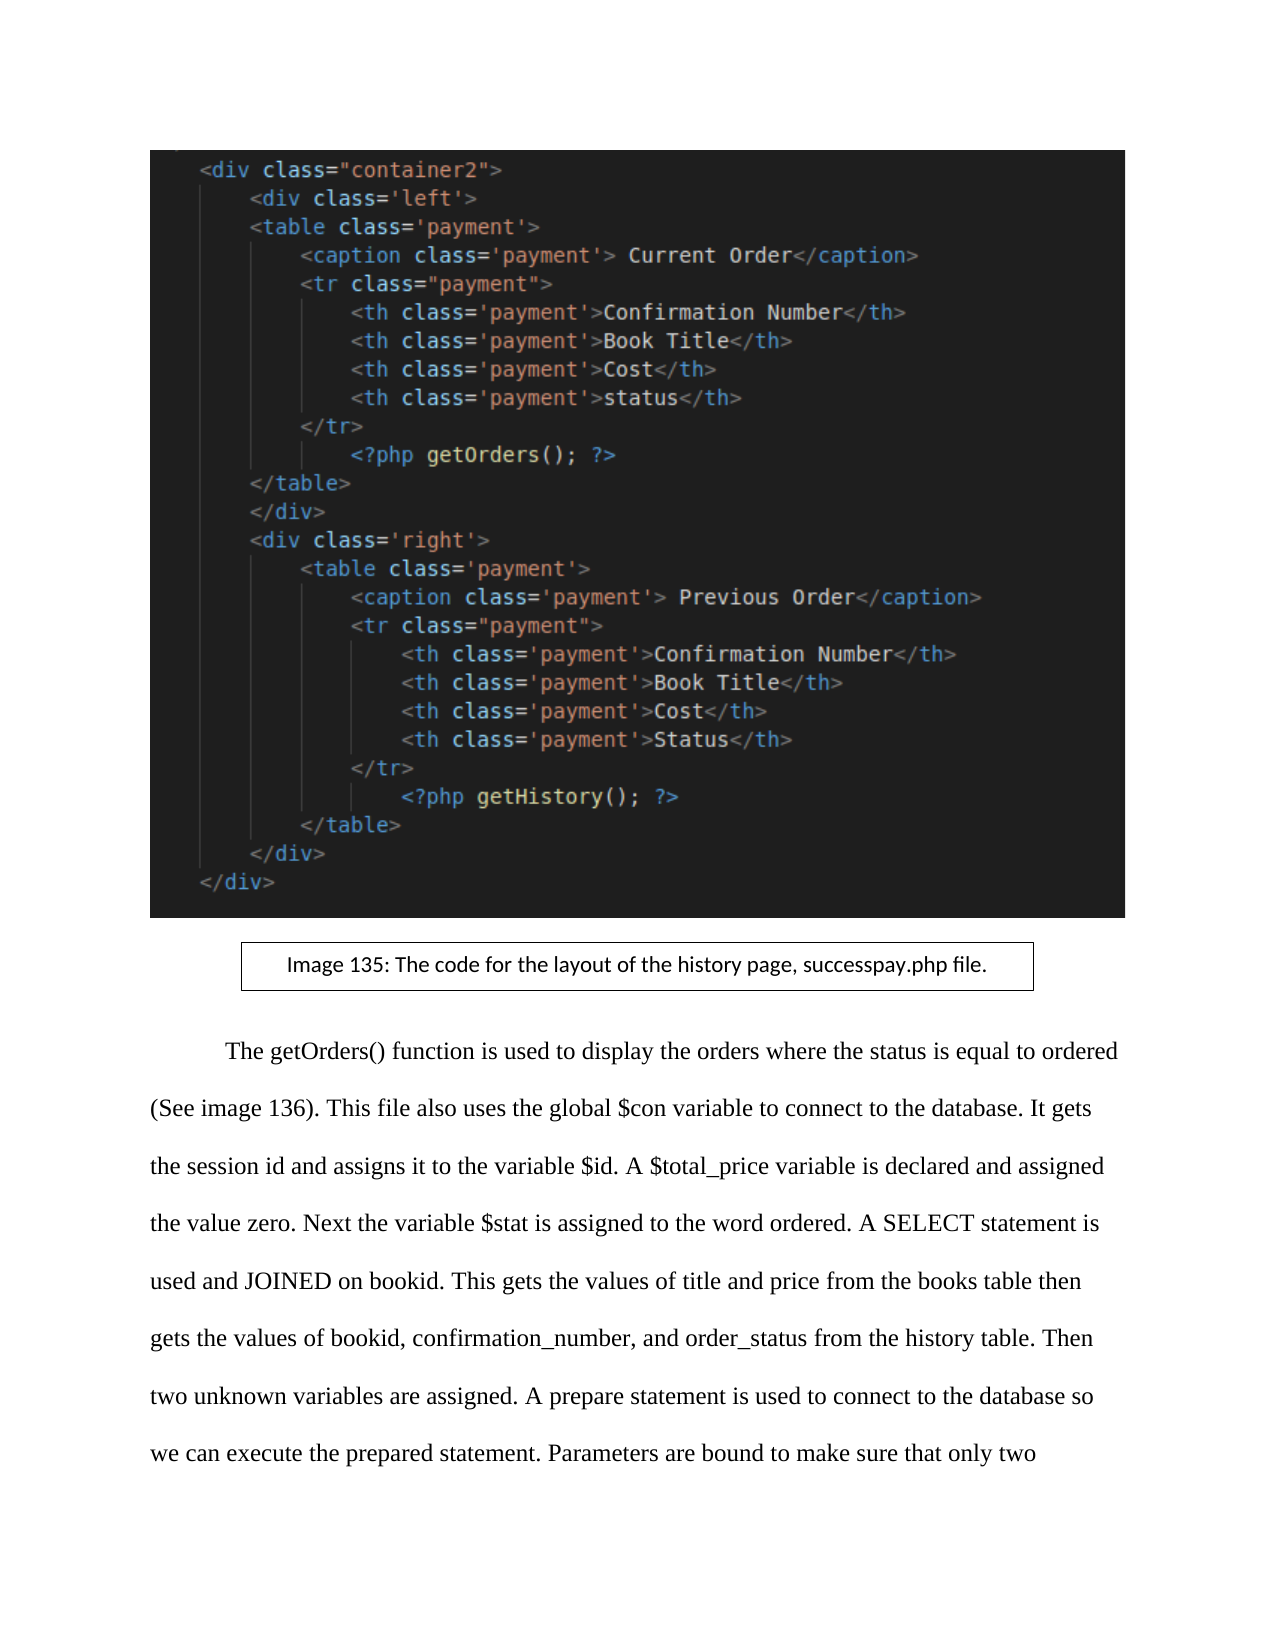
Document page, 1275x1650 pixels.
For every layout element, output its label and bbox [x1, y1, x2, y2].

text [150, 1036, 1125, 1467]
picture [150, 150, 1125, 918]
